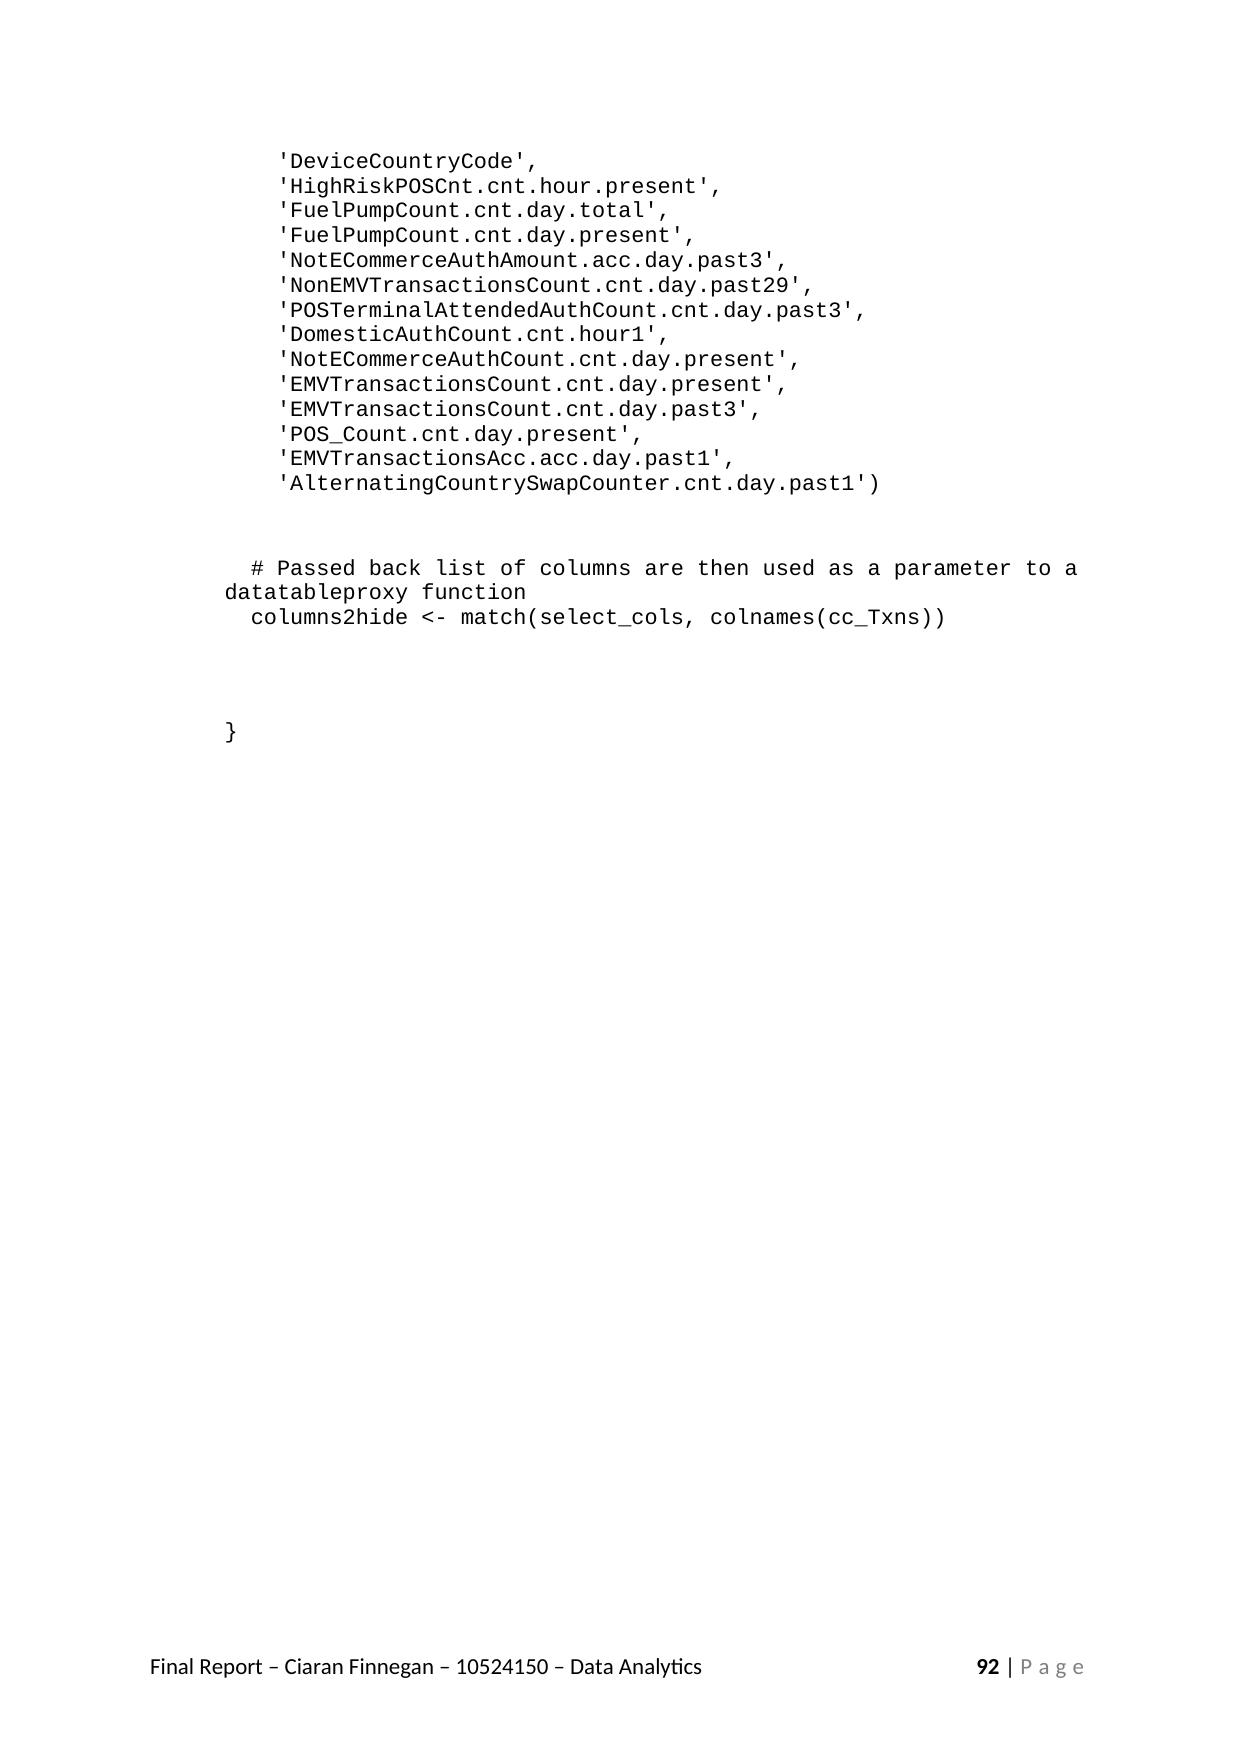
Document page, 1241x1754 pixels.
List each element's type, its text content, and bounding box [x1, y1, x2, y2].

text 'POSTerminalAttendedAuthCount.cnt.day.past3', [224, 299, 1090, 323]
text columns2hide <- match(select_cols, colnames(cc_Txns)) [224, 606, 1090, 631]
text 'HighRiskPOSCnt.cnt.hour.present', [224, 175, 1090, 199]
text 'EMVTransactionsCount.cnt.day.present', [224, 373, 1090, 398]
text 'NotECommerceAuthAmount.acc.day.past3', [224, 249, 1090, 274]
text 'EMVTransactionsAcc.acc.day.past1', [224, 447, 1090, 472]
text 'NotECommerceAuthCount.cnt.day.present', [224, 348, 1090, 373]
text } [224, 720, 1090, 745]
text 'NonEMVTransactionsCount.cnt.day.past29', [224, 274, 1090, 299]
text 'FuelPumpCount.cnt.day.total', [224, 199, 1090, 224]
text 'POS_Count.cnt.day.present', [224, 423, 1090, 447]
text 'AlternatingCountrySwapCounter.cnt.day.past1') [224, 472, 1090, 497]
text 'DomesticAuthCount.cnt.hour1', [224, 323, 1090, 348]
text 'EMVTransactionsCount.cnt.day.past3', [224, 398, 1090, 423]
text 'FuelPumpCount.cnt.day.present', [224, 224, 1090, 249]
text # Passed back list of columns are then used as a parameter to a datatableproxy function [224, 557, 1090, 606]
text 'DeviceCountryCode', [224, 150, 1090, 175]
